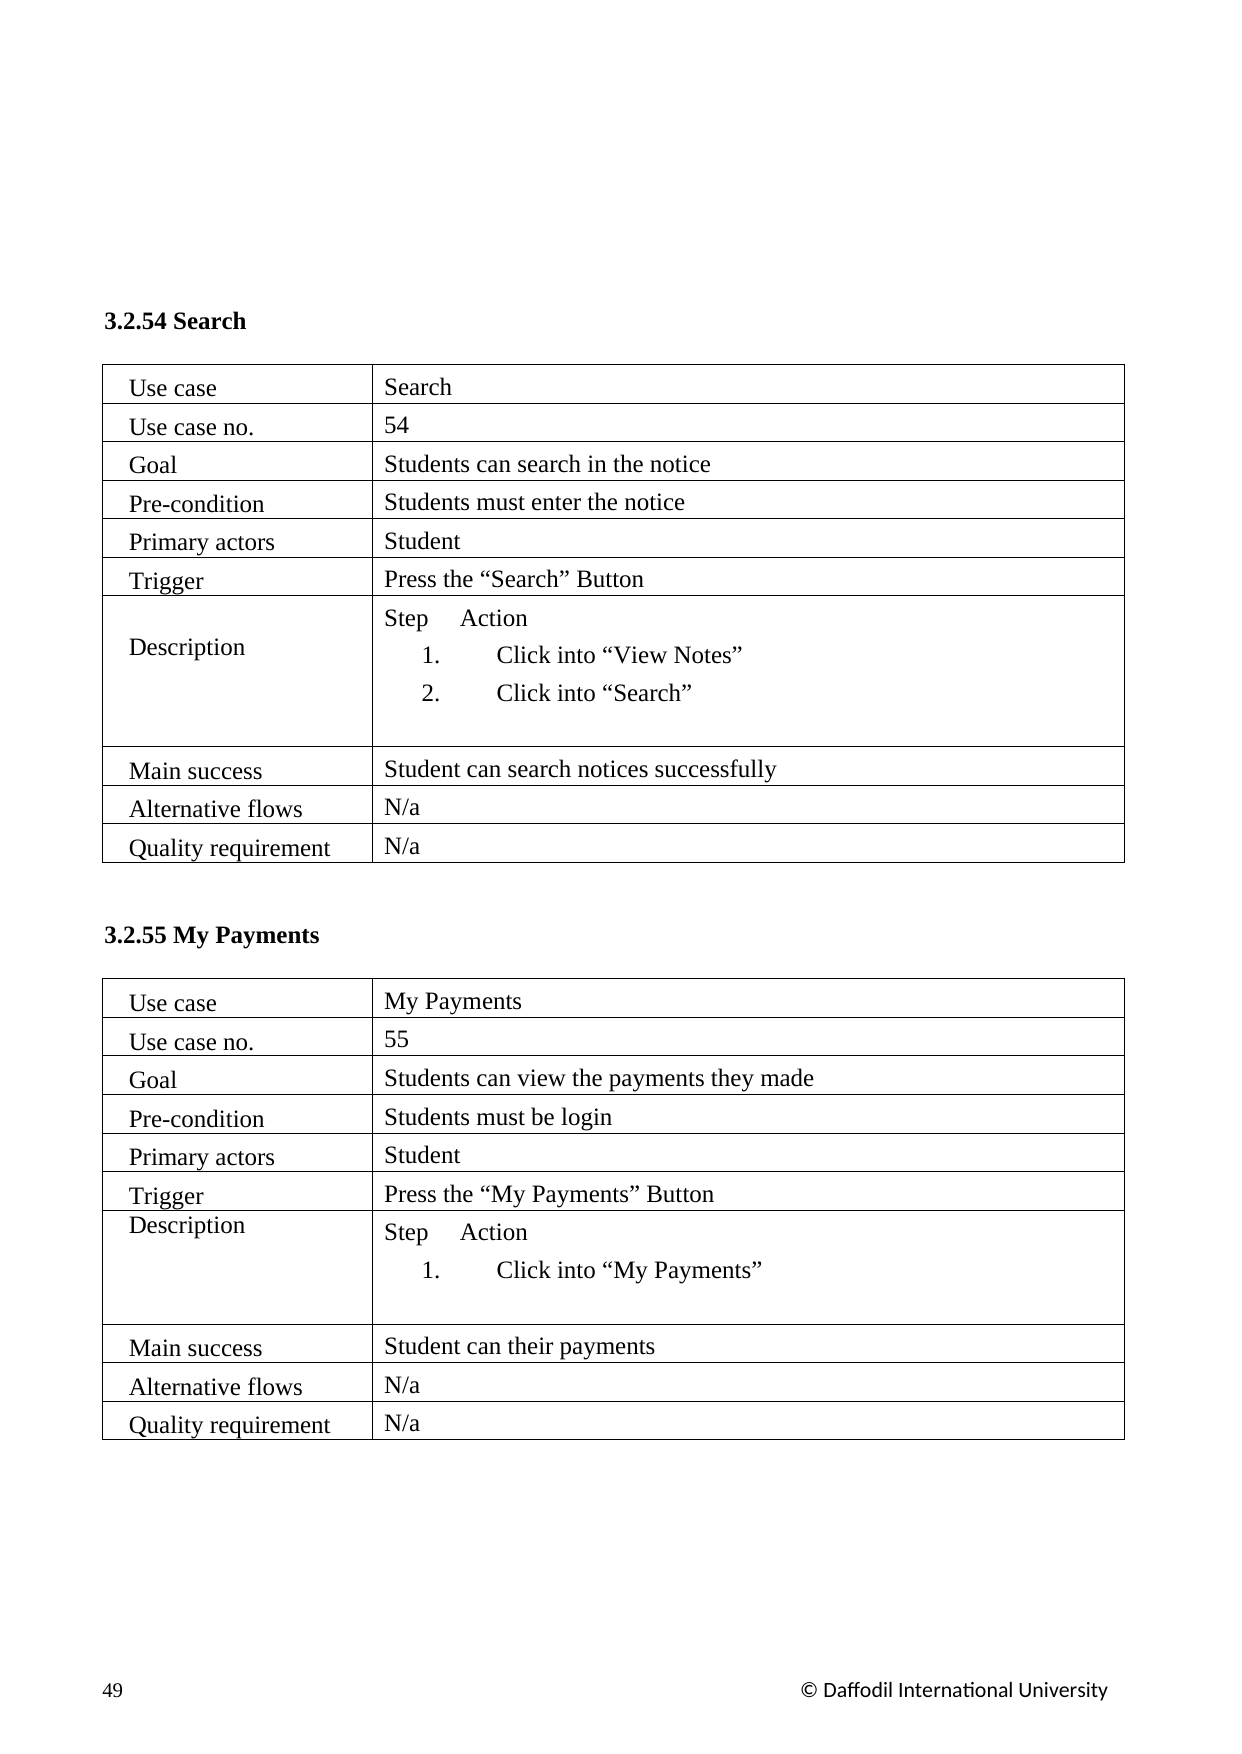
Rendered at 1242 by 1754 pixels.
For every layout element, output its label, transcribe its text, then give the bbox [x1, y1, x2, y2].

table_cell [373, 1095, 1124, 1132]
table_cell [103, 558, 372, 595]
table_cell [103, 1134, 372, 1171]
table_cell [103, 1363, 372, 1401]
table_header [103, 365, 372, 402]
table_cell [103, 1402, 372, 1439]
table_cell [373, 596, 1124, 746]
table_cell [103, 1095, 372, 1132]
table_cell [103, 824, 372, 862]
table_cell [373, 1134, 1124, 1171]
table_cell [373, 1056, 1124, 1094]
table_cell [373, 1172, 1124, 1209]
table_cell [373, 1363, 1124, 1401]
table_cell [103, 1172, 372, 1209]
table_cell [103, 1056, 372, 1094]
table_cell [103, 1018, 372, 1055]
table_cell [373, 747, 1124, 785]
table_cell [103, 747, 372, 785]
text 3.2.55 My Payments [104, 920, 1126, 949]
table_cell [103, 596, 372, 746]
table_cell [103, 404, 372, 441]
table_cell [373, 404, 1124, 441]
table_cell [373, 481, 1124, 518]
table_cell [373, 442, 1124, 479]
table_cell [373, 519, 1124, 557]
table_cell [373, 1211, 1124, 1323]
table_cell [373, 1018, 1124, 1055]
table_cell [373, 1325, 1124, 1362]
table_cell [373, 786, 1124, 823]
text 3.2.54 Search [104, 306, 1126, 334]
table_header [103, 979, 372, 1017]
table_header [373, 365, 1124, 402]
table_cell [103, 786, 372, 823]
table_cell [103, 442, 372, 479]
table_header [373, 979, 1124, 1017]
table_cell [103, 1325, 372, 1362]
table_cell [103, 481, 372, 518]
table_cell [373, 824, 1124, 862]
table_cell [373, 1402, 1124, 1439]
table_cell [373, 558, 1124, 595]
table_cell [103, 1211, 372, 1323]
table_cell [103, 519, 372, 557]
